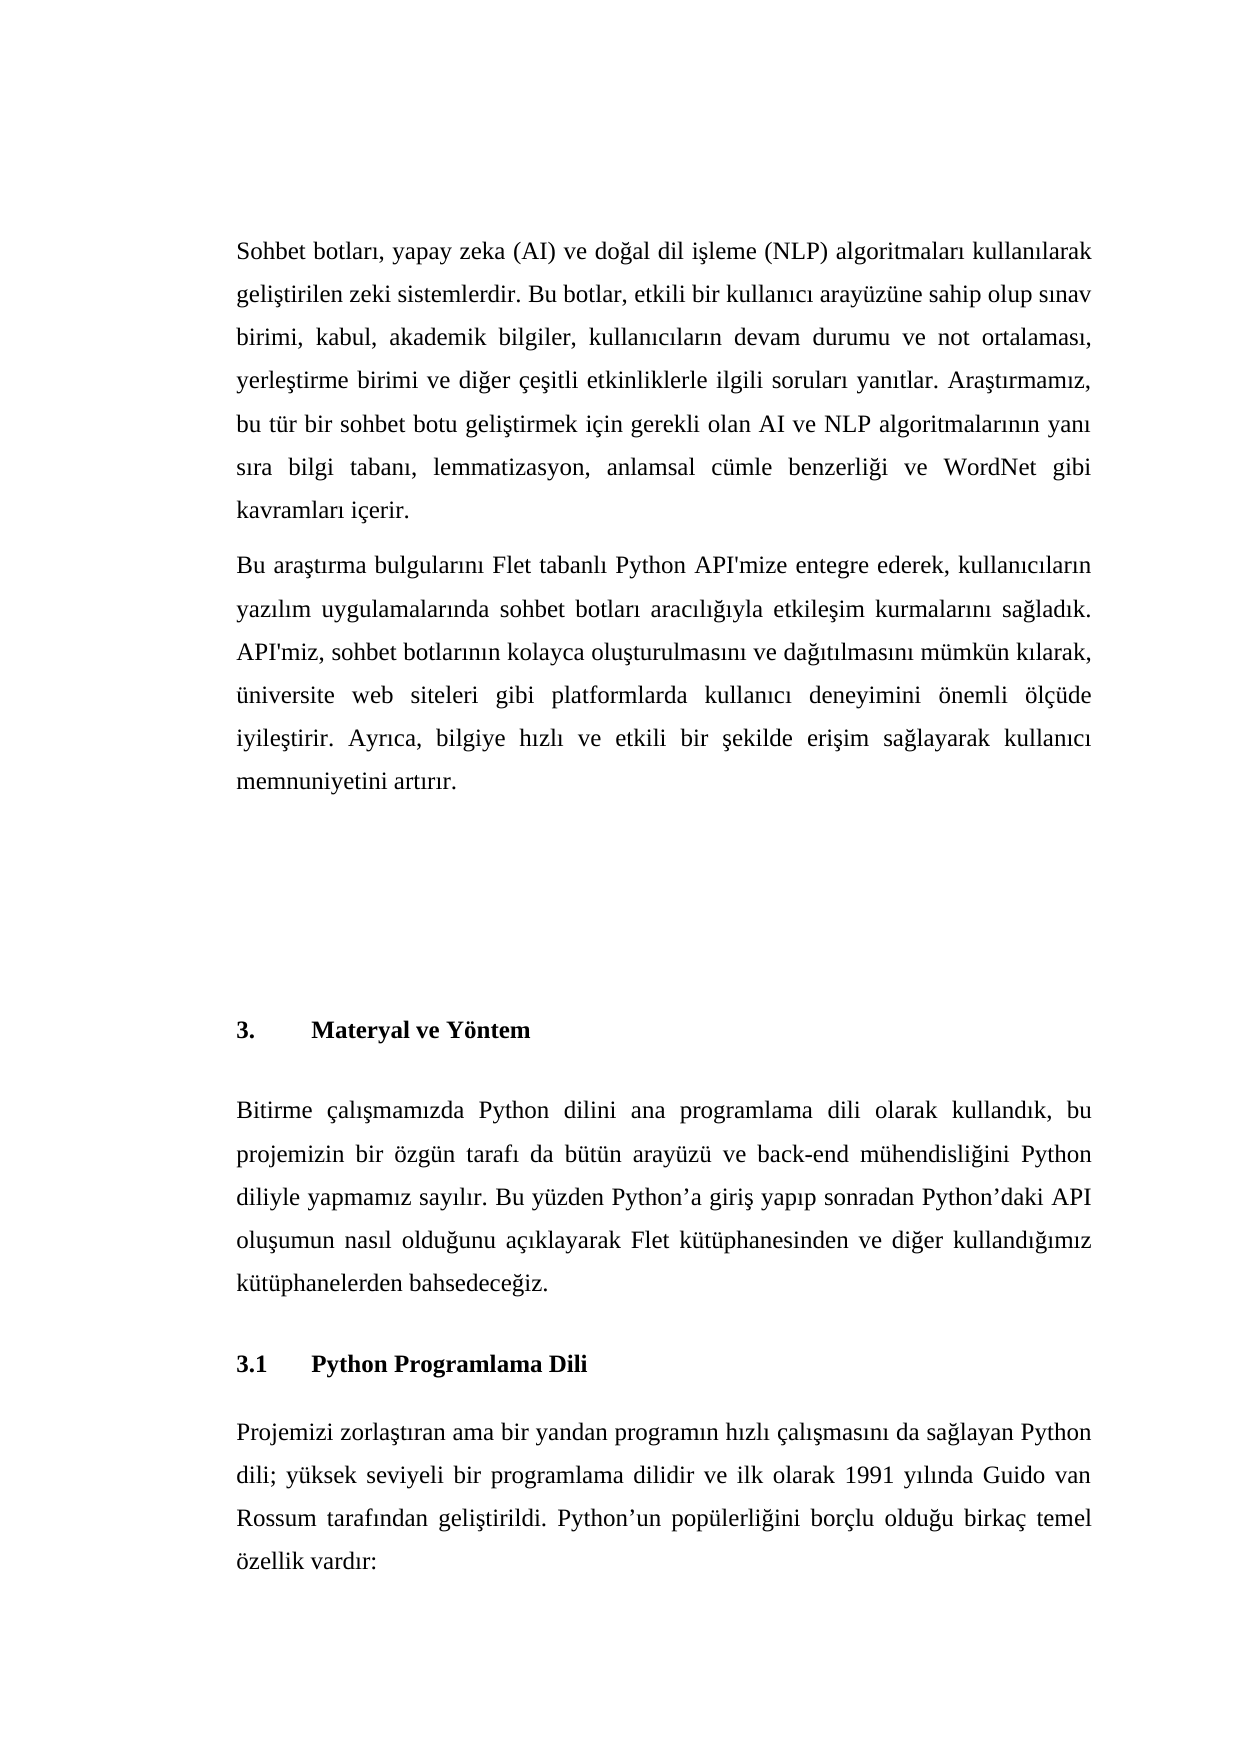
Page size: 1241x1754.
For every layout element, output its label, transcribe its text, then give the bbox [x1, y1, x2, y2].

text Projemizi zorlaştıran ama bir yandan programın hızlı çalışmasını da sağlayan Python dili; yüksek seviyeli bir programlama dilidir ve ilk olarak 1991 yılında Guido van Rossum tarafından geliştirildi. Python’un popülerliğini borçlu olduğu birkaç temel özellik vardır: [236, 1417, 1092, 1575]
text Bu araştırma bulgularını Flet tabanlı Python API'mize entegre ederek, kullanıcıların yazılım uygulamalarında sohbet botları aracılığıyla etkileşim kurmalarını sağladık. API'miz, sohbet botlarının kolayca oluşturulmasını ve dağıtılmasını mümkün kılarak, üniversite web siteleri gibi platformlarda kullanıcı deneyimini önemli ölçüde iyileştirir. Ayrıca, bilgiye hızlı ve etkili bir şekilde erişim sağlayarak kullanıcı memnuniyetini artırır. [236, 551, 1092, 795]
text Sohbet botları, yapay zeka (AI) ve doğal dil işleme (NLP) algoritmaları kullanılarak geliştirilen zeki sistemlerdir. Bu botlar, etkili bir kullanıcı arayüzüne sahip olup sınav birimi, kabul, akademik bilgiler, kullanıcıların devam durumu ve not ortalaması, yerleştirme birimi ve diğer çeşitli etkinliklerle ilgili soruları yanıtlar. Araştırmamız, bu tür bir sohbet botu geliştirmek için gerekli olan AI ve NLP algoritmalarının yanı sıra bilgi tabanı, lemmatizasyon, anlamsal cümle benzerliği ve WordNet gibi kavramları içerir. [236, 236, 1092, 524]
subtitle Python Programlama Dili [236, 1349, 1092, 1377]
text Bitirme çalışmamızda Python dilini ana programlama dili olarak kullandık, bu projemizin bir özgün tarafı da bütün arayüzü ve back-end mühendisliğini Python diliyle yapmamız sayılır. Bu yüzden Python’a giriş yapıp sonradan Python’daki API oluşumun nasıl olduğunu açıklayarak Flet kütüphanesinden ve diğer kullandığımız kütüphanelerden bahsedeceğiz. [236, 1096, 1092, 1297]
subtitle Materyal ve Yöntem [236, 1015, 1092, 1044]
